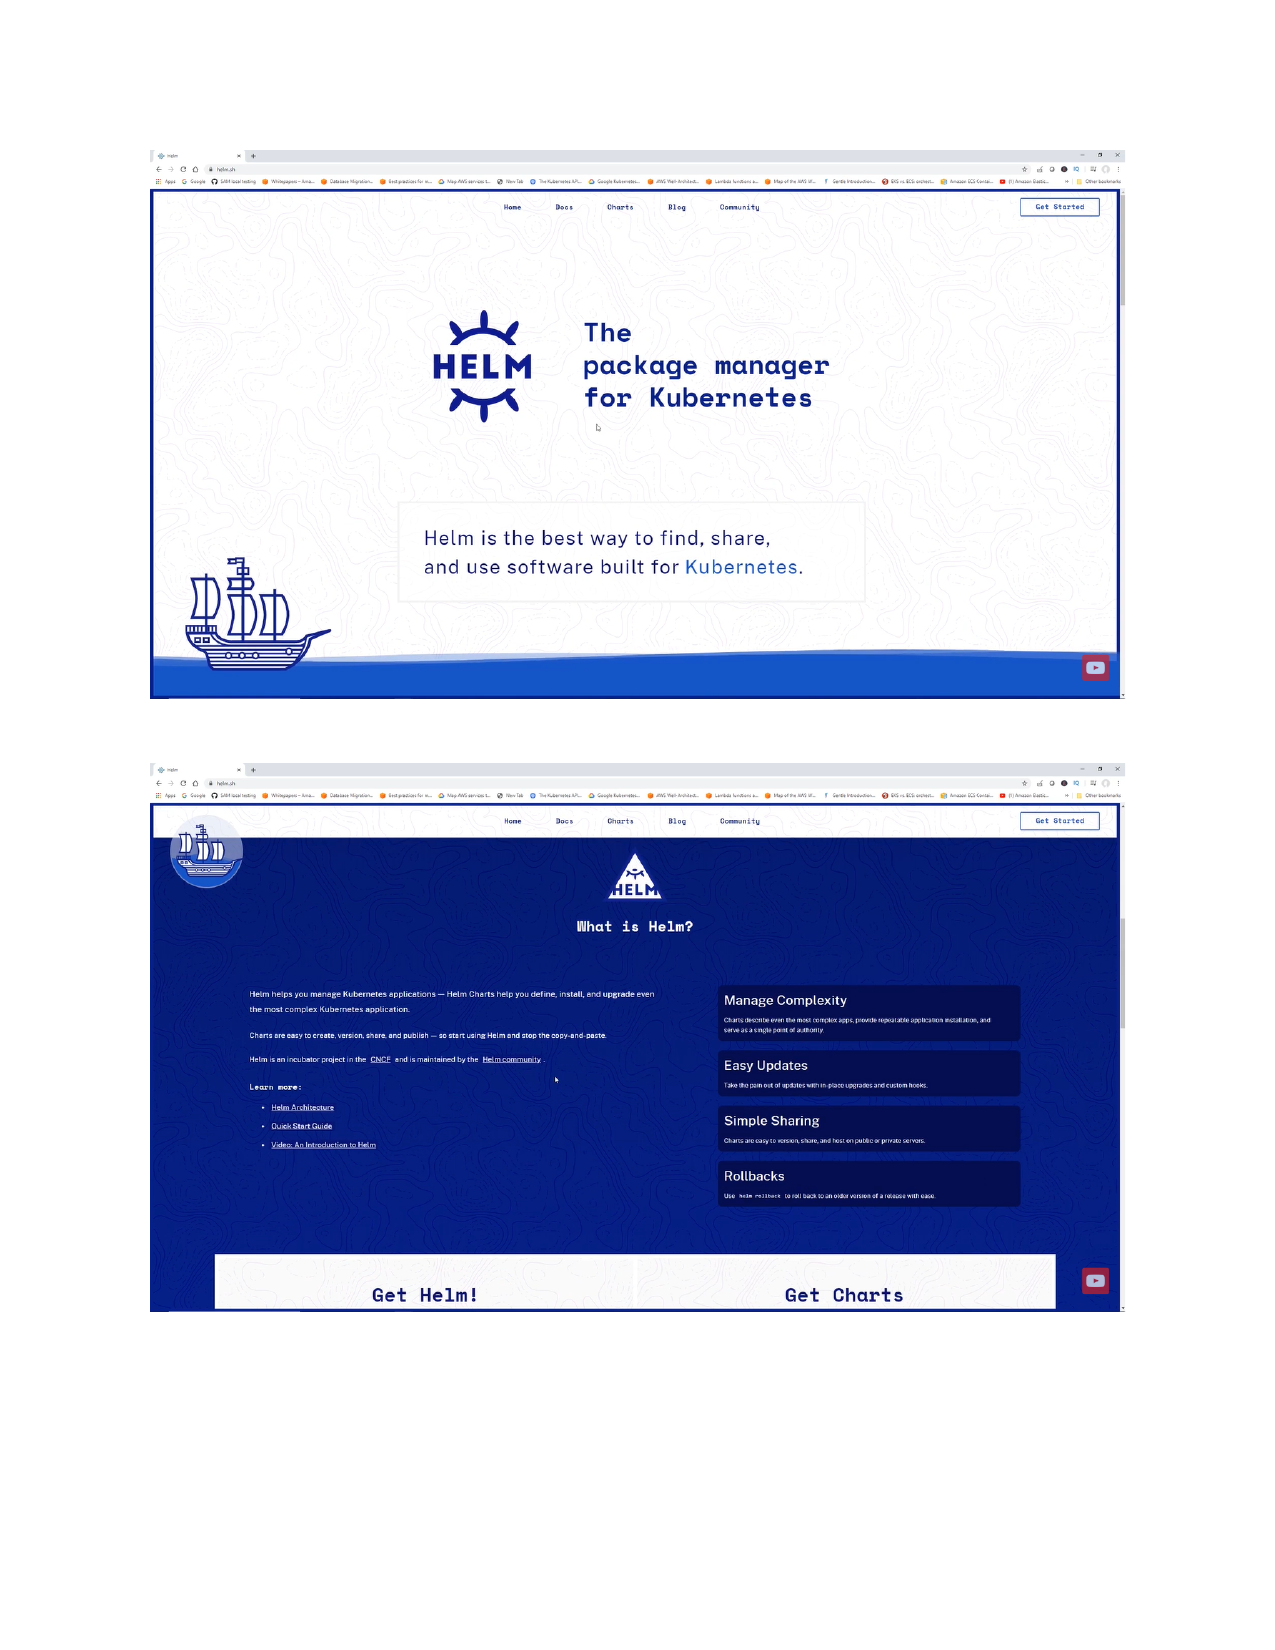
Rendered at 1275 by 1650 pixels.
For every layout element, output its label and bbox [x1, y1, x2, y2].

picture [150, 763, 1125, 1312]
picture [150, 150, 1125, 699]
